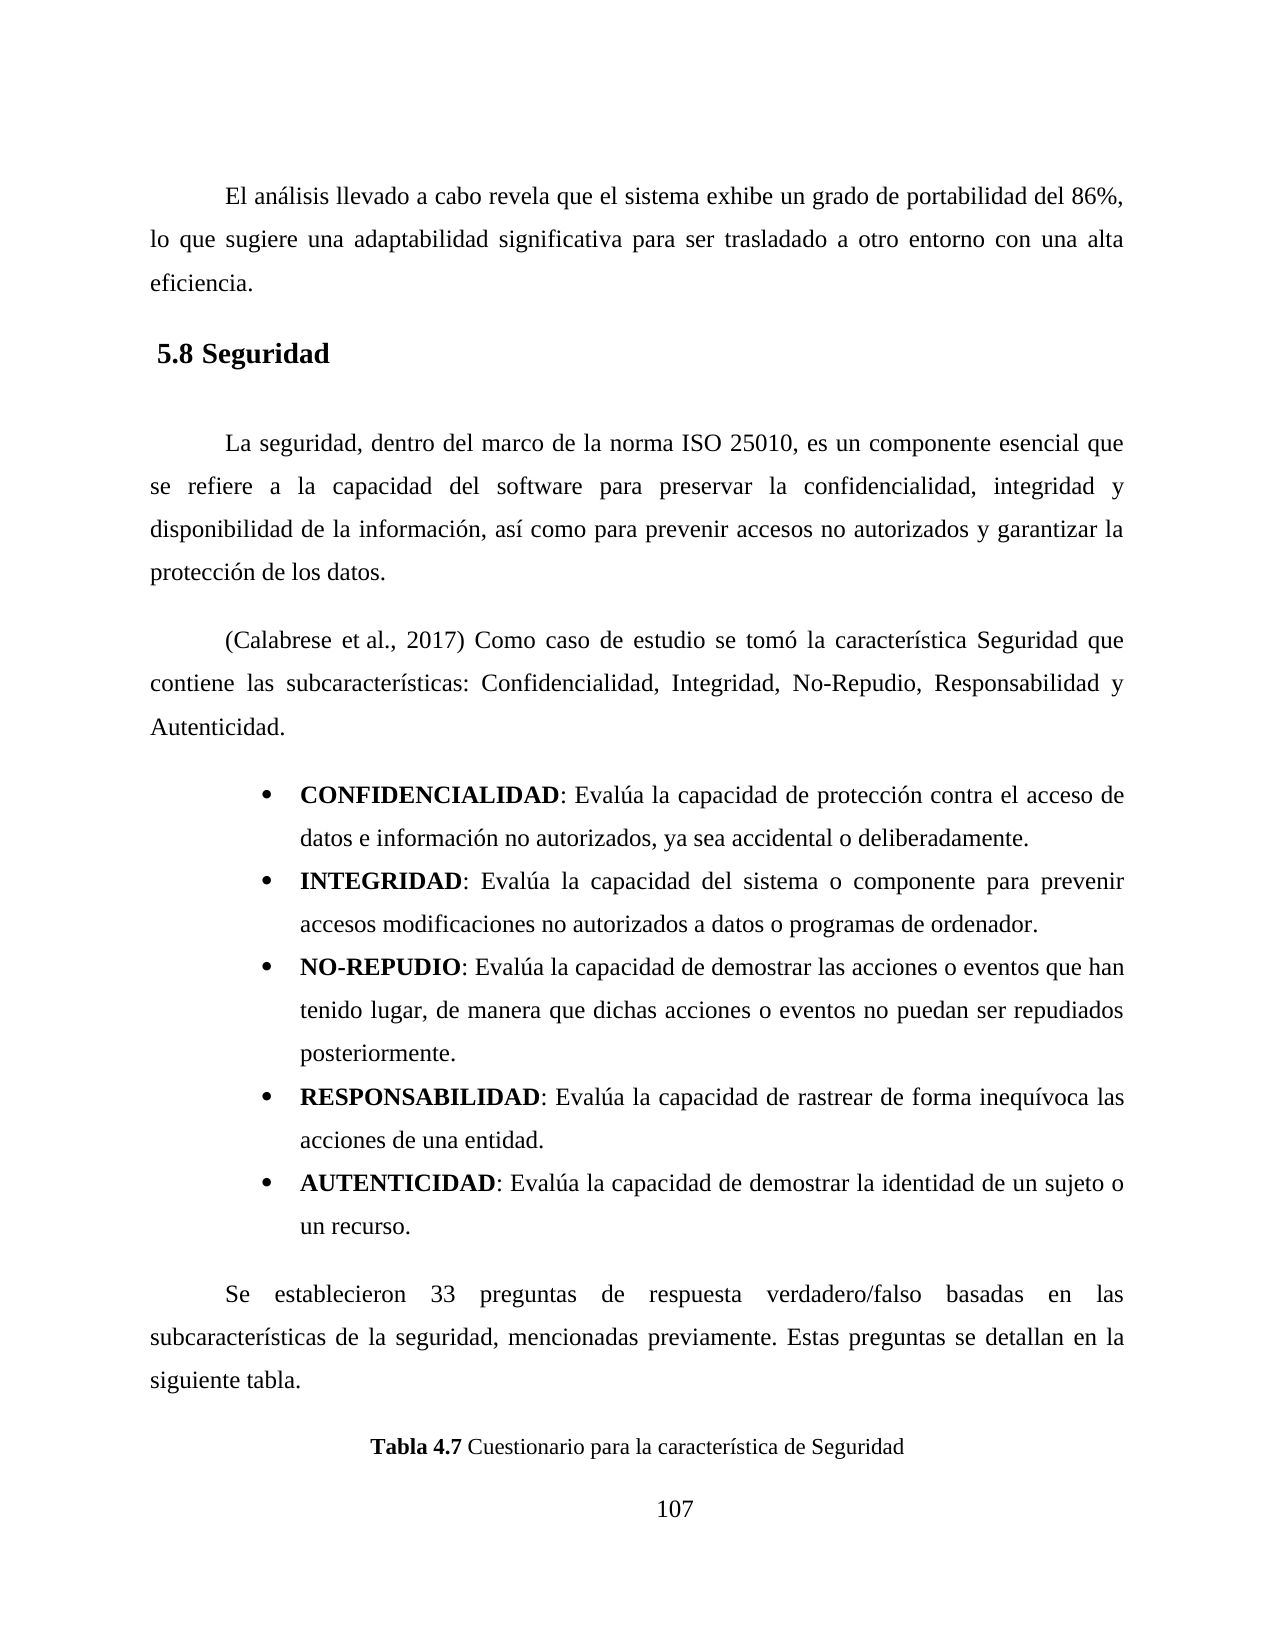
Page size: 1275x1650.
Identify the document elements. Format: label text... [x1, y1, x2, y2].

list CONFIDENCIALIDAD: Evalúa la capacidad de protección contra el acceso de datos e información no autorizados, ya sea accidental o deliberadamente. [262, 780, 1125, 852]
list NO-REPUDIO: Evalúa la capacidad de demostrar las acciones o eventos que han tenido lugar, de manera que dichas acciones o eventos no puedan ser repudiados posteriormente. [262, 952, 1125, 1067]
text La seguridad, dentro del marco de la norma ISO 25010, es un componente esencial que se refiere a la capacidad del software para preservar la confidencialidad, integridad y disponibilidad de la información, así como para prevenir accesos no autorizados y garantizar la protección de los datos. [150, 428, 1125, 586]
text Se establecieron 33 preguntas de respuesta verdadero/falso basadas en las subcaracterísticas de la seguridad, mencionadas previamente. Estas preguntas se detallan en la siguiente tabla. [150, 1279, 1125, 1394]
subtitle Seguridad [157, 336, 1125, 369]
list RESPONSABILIDAD: Evalúa la capacidad de rastrear de forma inequívoca las acciones de una entidad. [262, 1082, 1125, 1153]
list AUTENTICIDAD: Evalúa la capacidad de demostrar la identidad de un sujeto o un recurso. [262, 1168, 1125, 1240]
text Tabla 4.7 Cuestionario para la característica de Seguridad [150, 1433, 1125, 1460]
text (Calabrese et al., 2017) Como caso de estudio se tomó la característica Seguridad que contiene las subcaracterísticas: Confidencialidad, Integridad, No-Repudio, Responsabilidad y Autenticidad. [150, 625, 1125, 740]
text El análisis llevado a cabo revela que el sistema exhibe un grado de portabilidad del 86%, lo que sugiere una adaptabilidad significativa para ser trasladado a otro entorno con una alta eficiencia. [150, 181, 1125, 296]
list INTEGRIDAD: Evalúa la capacidad del sistema o componente para prevenir accesos modificaciones no autorizados a datos o programas de ordenador. [262, 866, 1125, 938]
